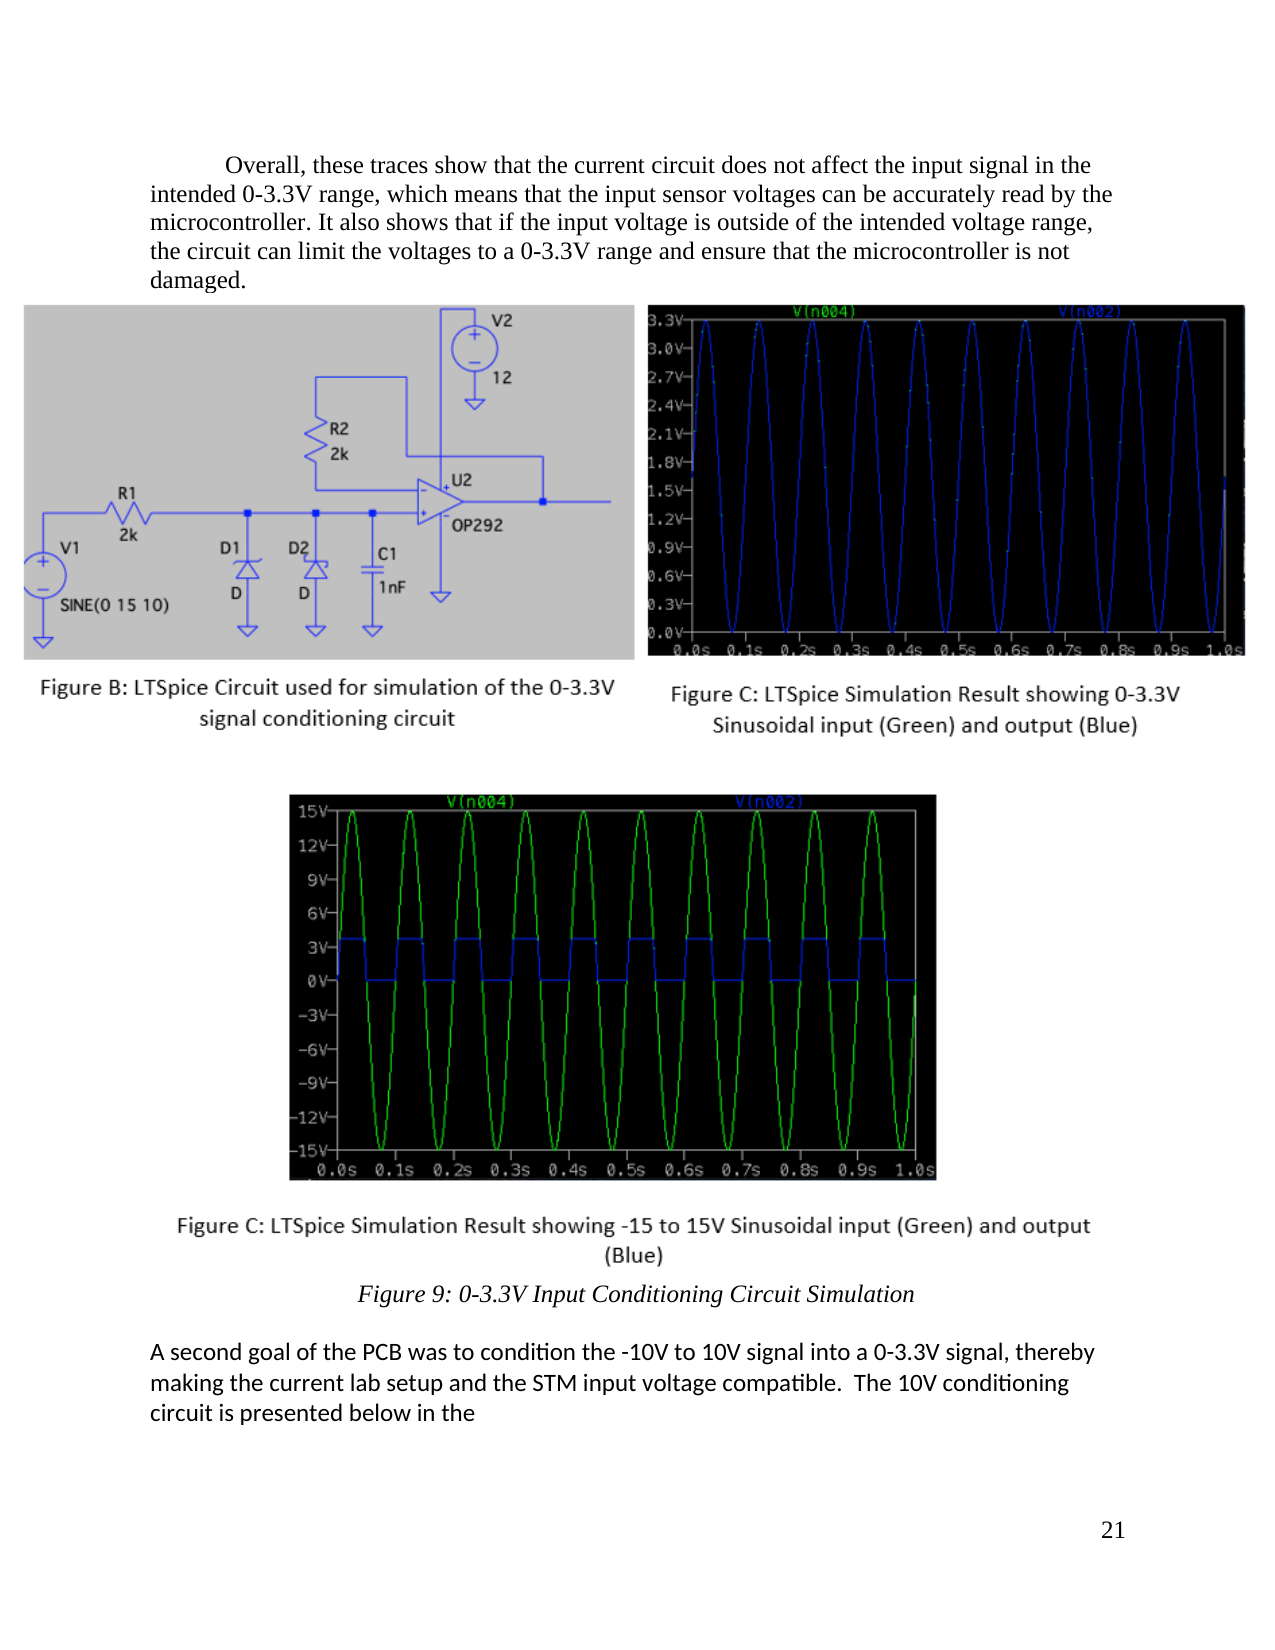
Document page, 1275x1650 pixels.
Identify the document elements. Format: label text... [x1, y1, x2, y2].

text Figure 9: 0-3.3V Input Conditioning Circuit Simulation [150, 1279, 1125, 1307]
picture [16, 293, 1252, 1279]
text A second goal of the PCB was to condition the -10V to 10V signal into a 0-3.3V signal, thereby making the current lab setup and the STM input voltage compatible. The 10V conditioning circuit is presented below in the [150, 1336, 1125, 1428]
text Overall, these traces show that the current circuit does not affect the input signal in the intended 0-3.3V range, which means that the input sensor voltages can be accurately read by the microcontroller. It also shows that if the input voltage is outside of the intended voltage range, the circuit can limit the voltages to a 0-3.3V range and ensure that the microcontroller is not damaged. [150, 150, 1125, 293]
